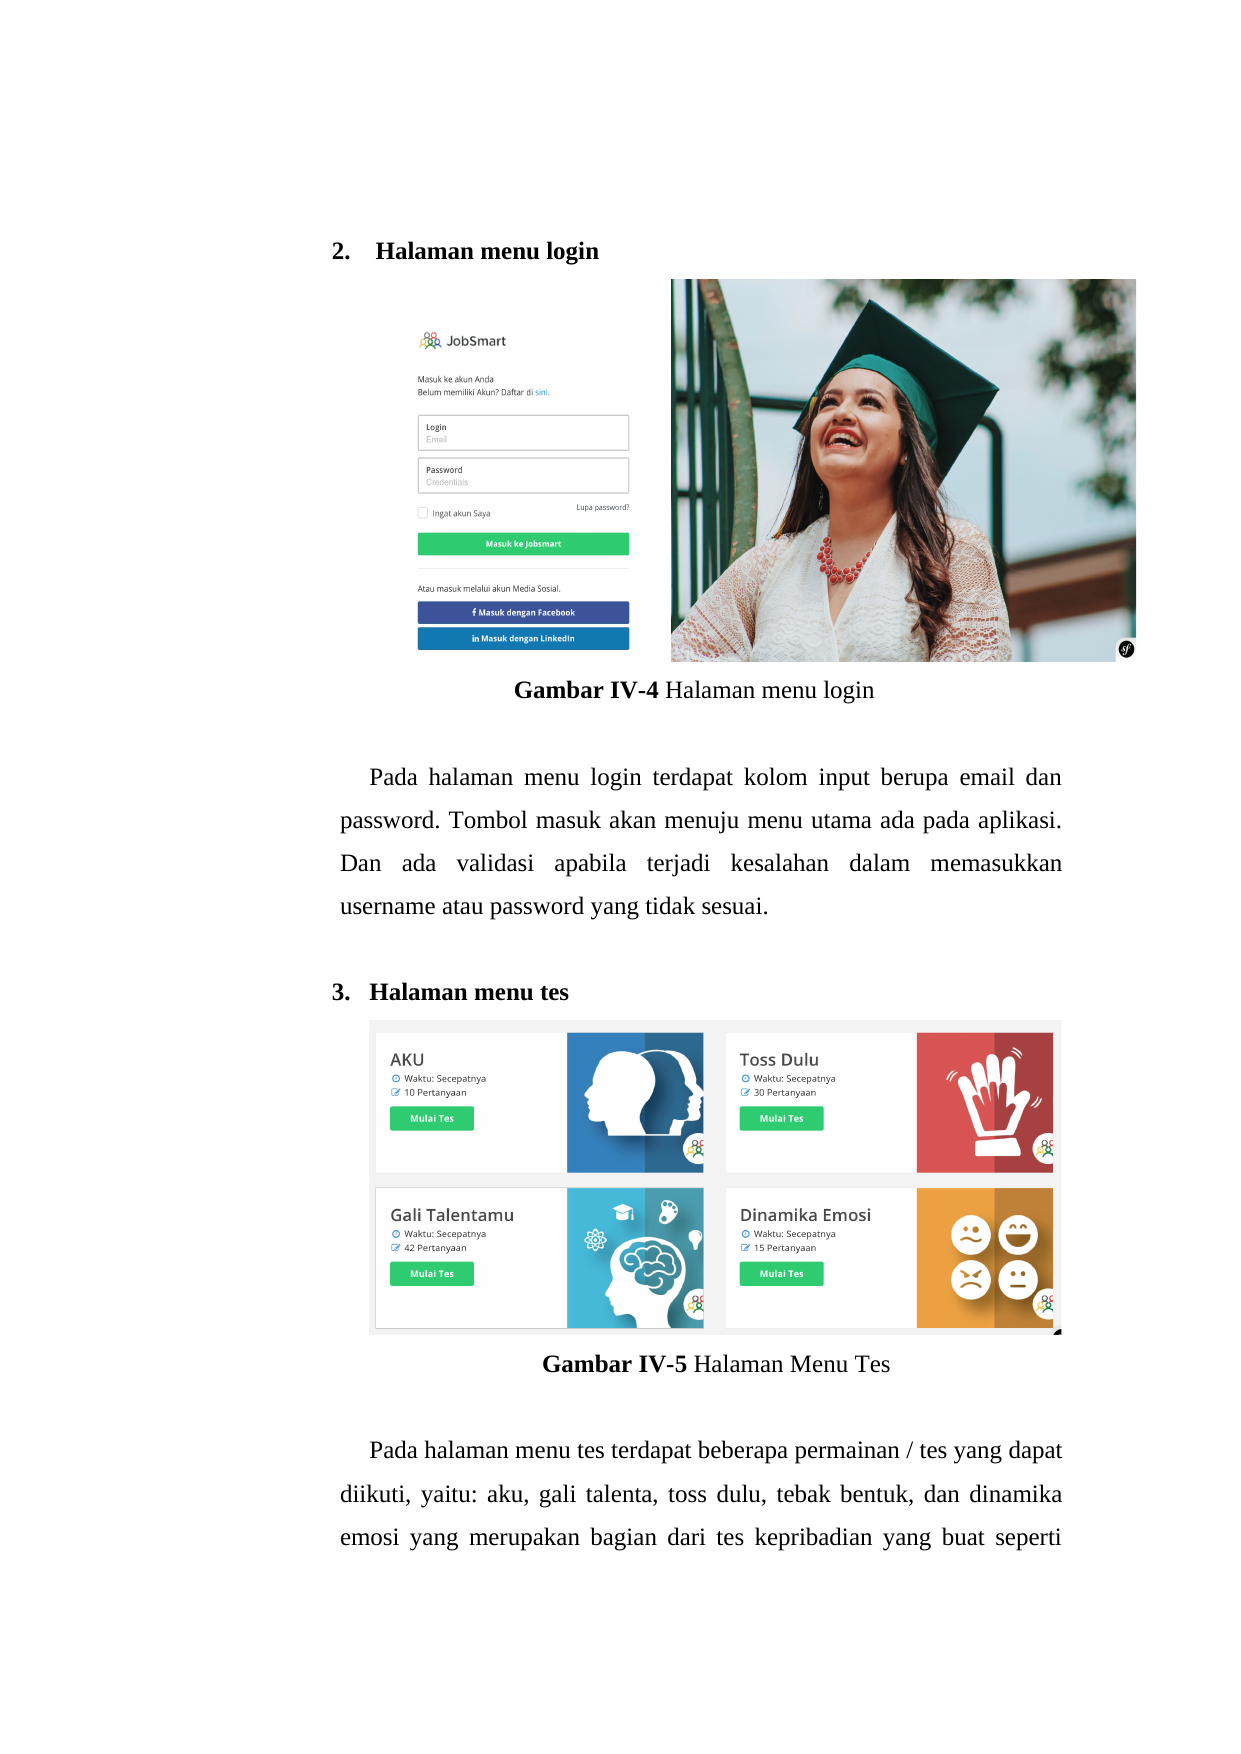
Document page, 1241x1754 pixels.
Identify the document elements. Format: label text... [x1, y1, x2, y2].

text Pada halaman menu login terdapat kolom input berupa email dan password. Tombol masuk akan menuju menu utama ada pada aplikasi. Dan ada validasi apabila terjadi kesalahan dalam memasukkan username atau password yang tidak sesuai. [340, 762, 1063, 920]
picture [369, 1020, 1062, 1335]
list Halaman menu login [332, 236, 1063, 265]
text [340, 1436, 1063, 1551]
picture [376, 279, 1137, 662]
list Halaman menu tes [332, 977, 1063, 1006]
